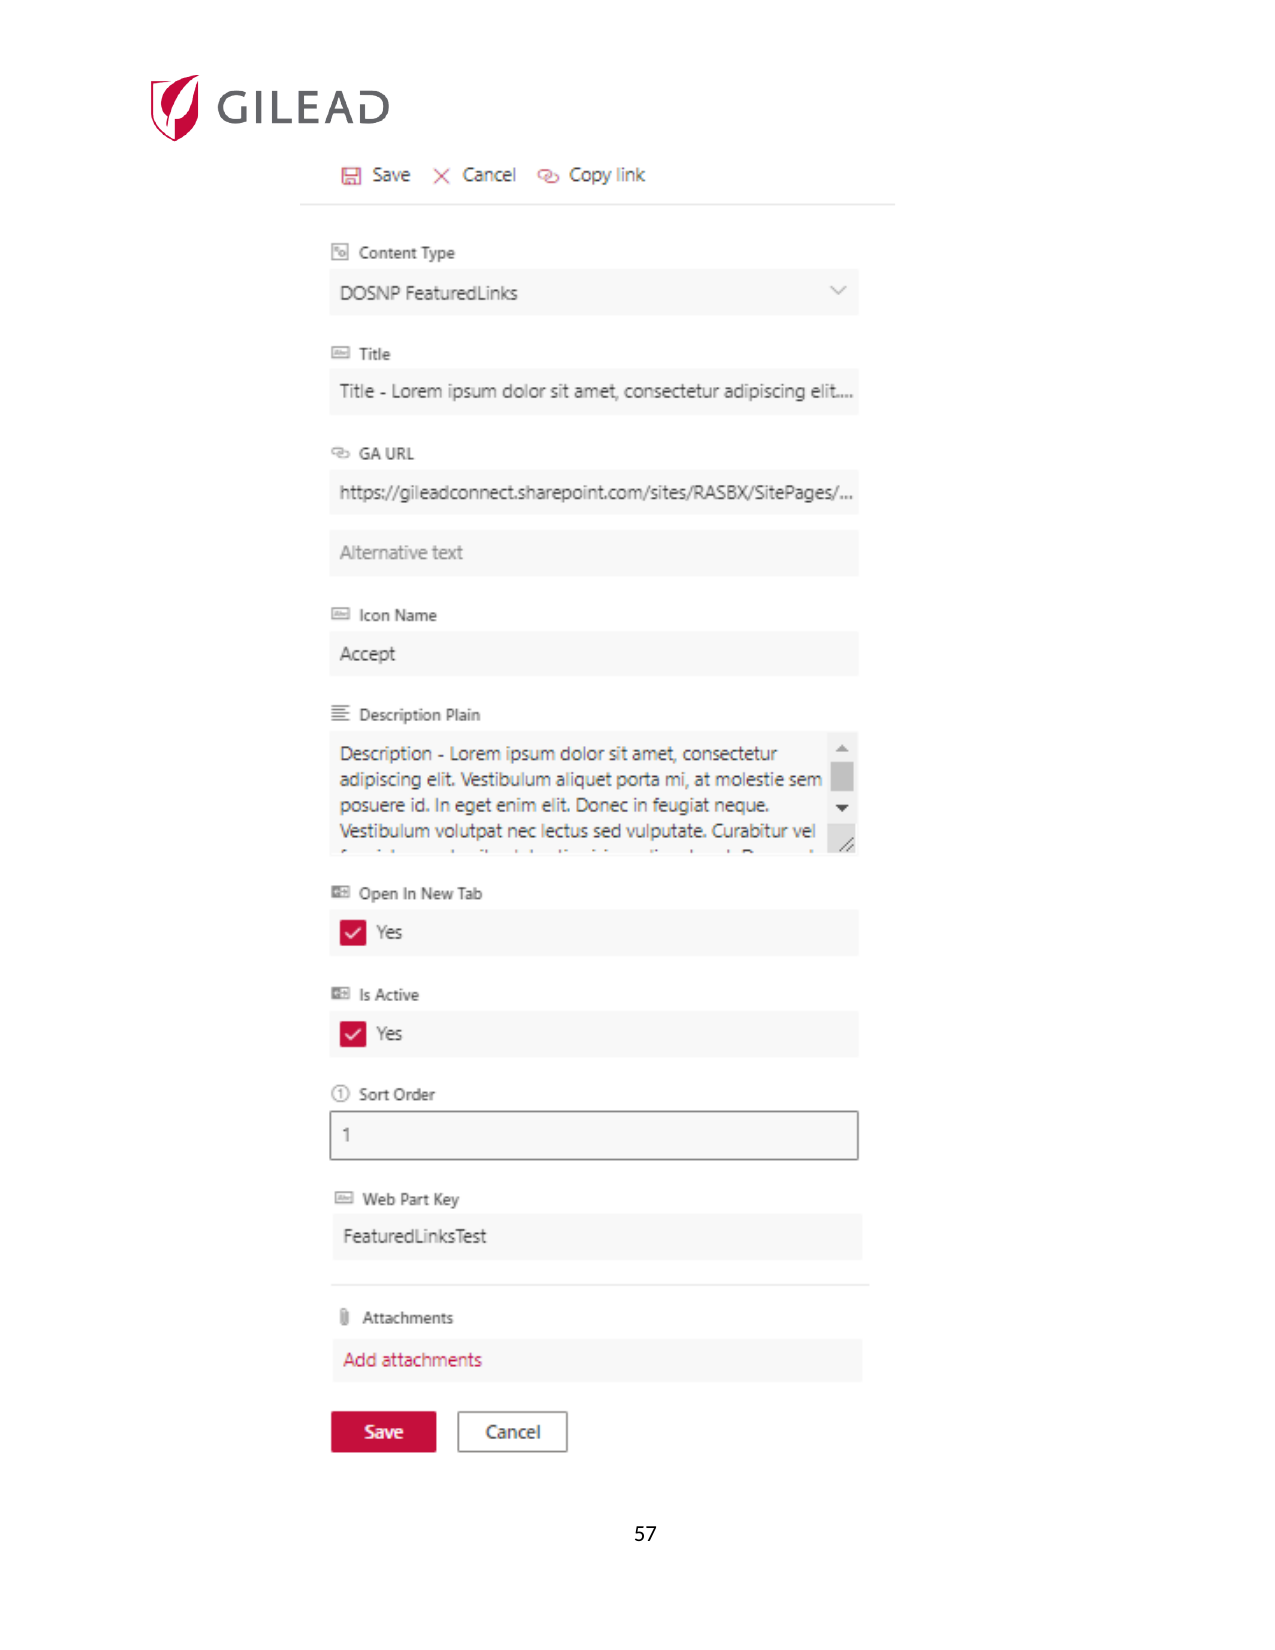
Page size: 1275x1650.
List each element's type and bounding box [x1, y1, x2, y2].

picture [150, 75, 389, 142]
picture [300, 150, 896, 1494]
